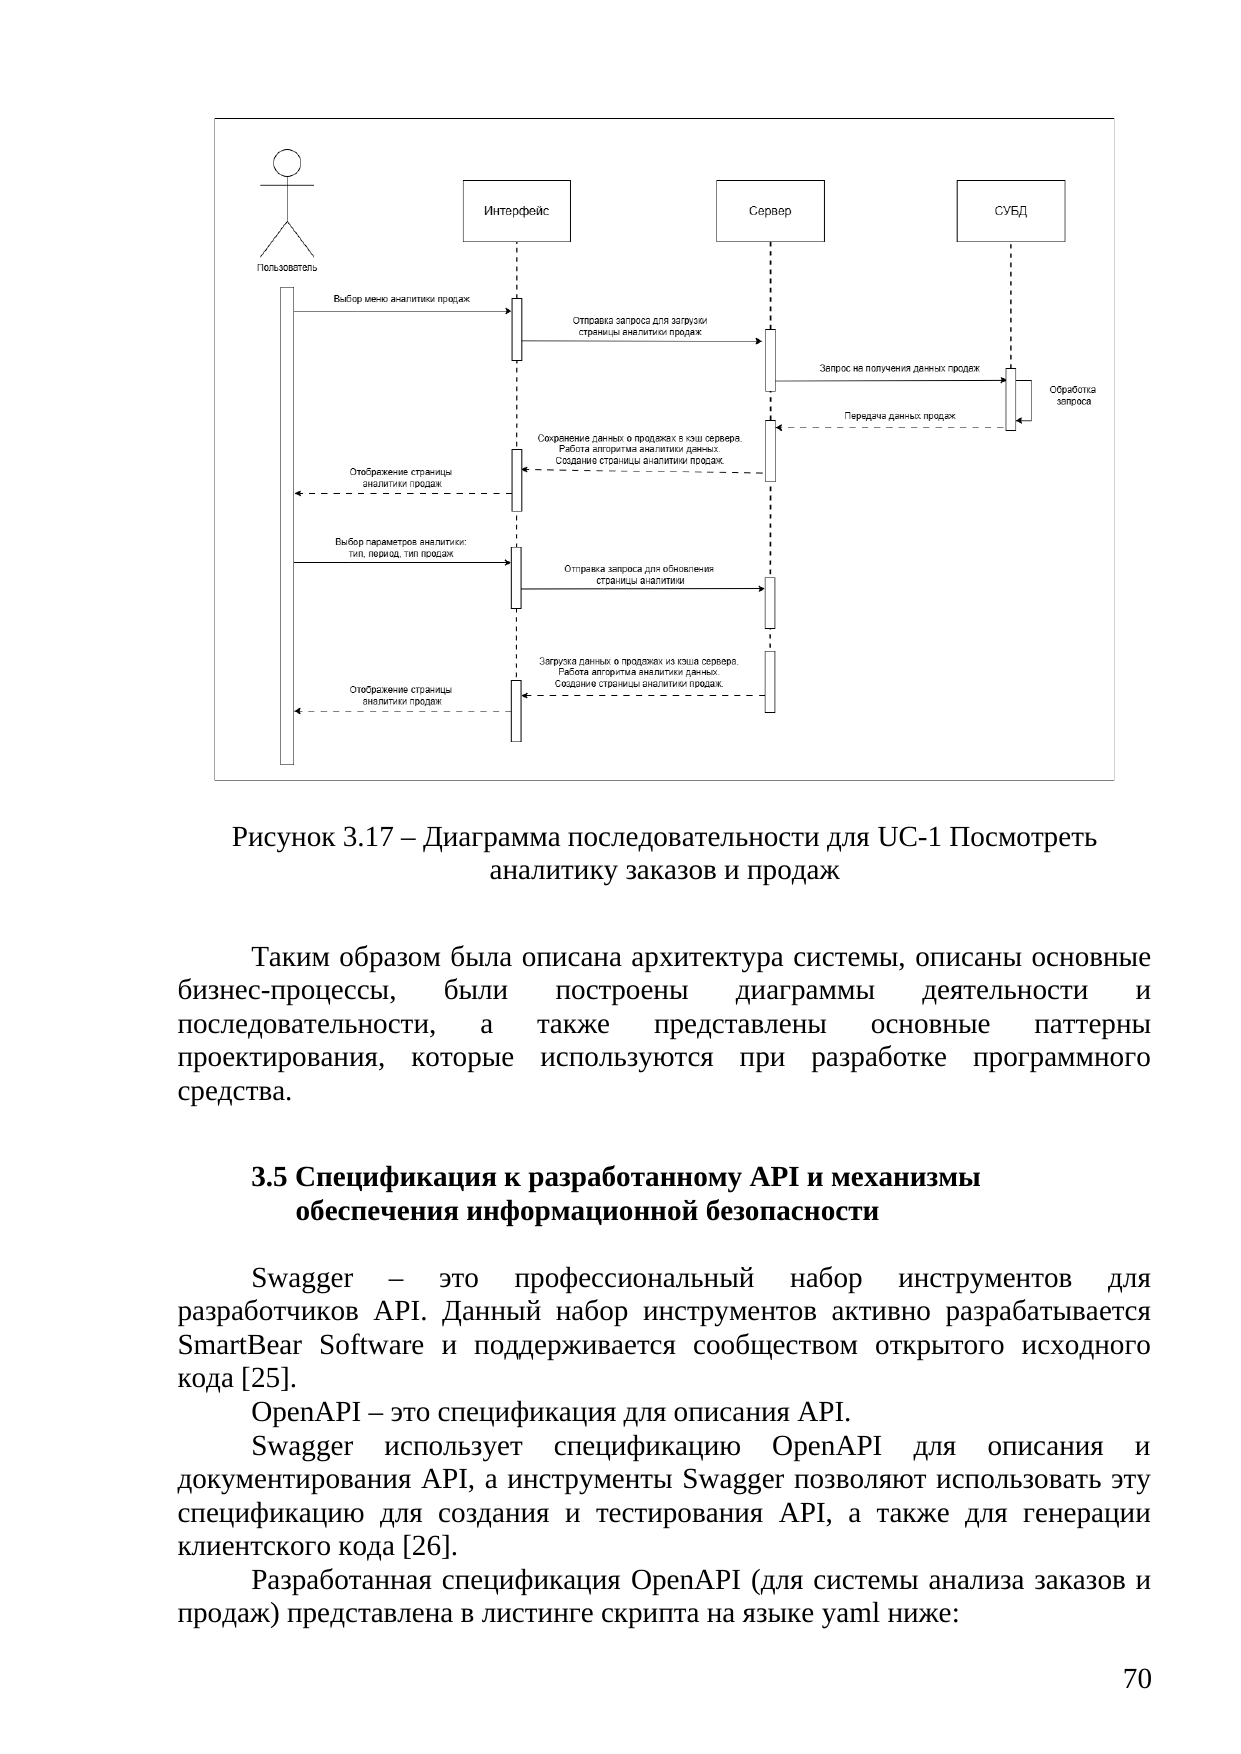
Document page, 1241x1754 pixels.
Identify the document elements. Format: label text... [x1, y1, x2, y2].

picture [214, 118, 1115, 781]
list 3.5 Спецификация к разработанному API и механизмы обеспечения информационной безопасности [251, 1159, 1140, 1226]
text Swagger использует спецификацию OpenAPI для описания и документирования API, а инструменты Swagger позволяют использовать эту спецификацию для создания и тестирования API, а также для генерации клиентского кода [26]. [177, 1428, 1152, 1562]
text Swagger – это профессиональный набор инструментов для разработчиков API. Данный набор инструментов активно разрабатывается SmartBear Software и поддерживается сообществом открытого исходного кода [25]. [177, 1260, 1152, 1394]
text OpenAPI – это спецификация для описания API. [177, 1394, 1152, 1428]
text Рисунок 3.17 – Диаграмма последовательности для UC-1 Посмотреть аналитику заказов и продаж [177, 819, 1152, 886]
text Таким образом была описана архитектура системы, описаны основные бизнес-процессы, были построены диаграммы деятельности и последовательности, а также представлены основные паттерны проектирования, которые используются при разработке программного средства. [177, 939, 1152, 1106]
text Разработанная спецификация OpenAPI (для системы анализа заказов и продаж) представлена в листинге скрипта на языке yaml ниже: [177, 1562, 1152, 1629]
